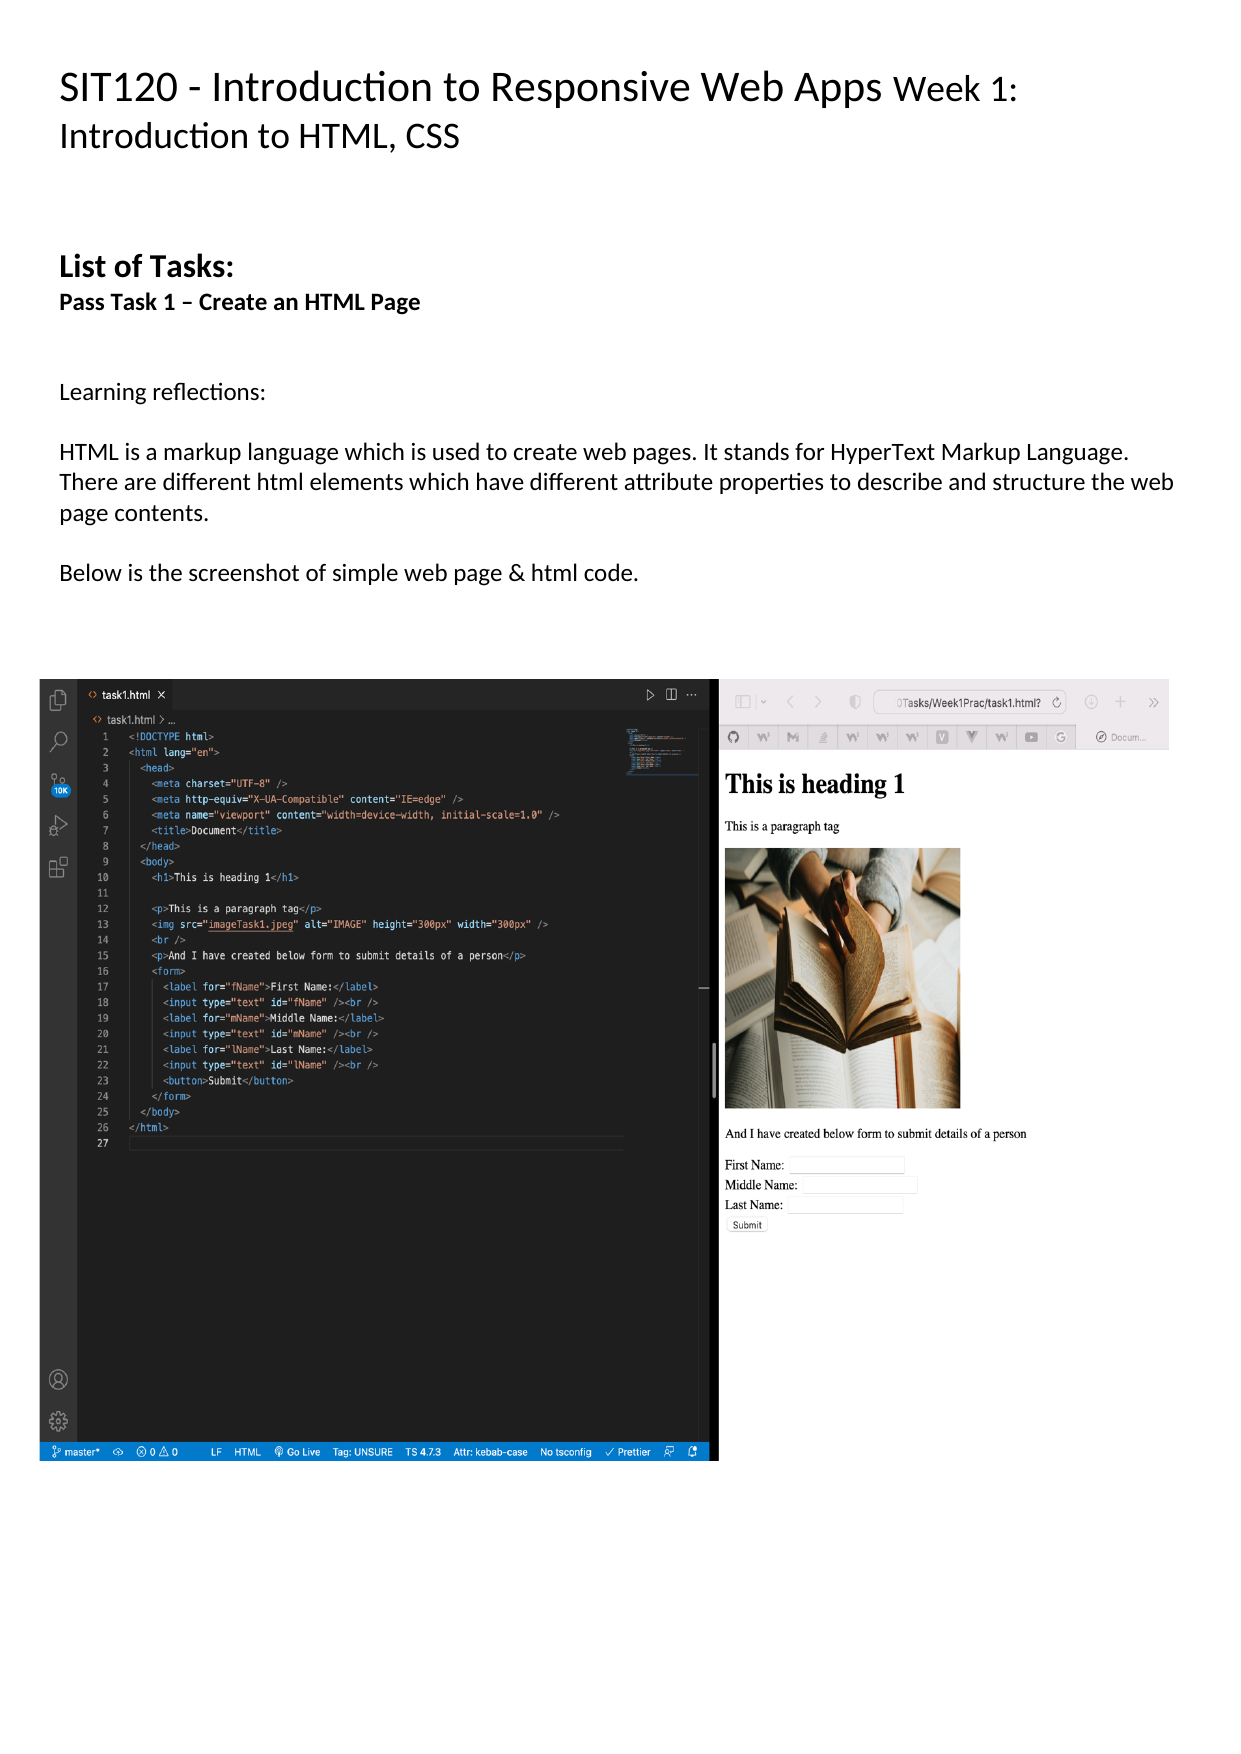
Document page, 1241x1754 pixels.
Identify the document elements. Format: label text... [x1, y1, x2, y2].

text List of Tasks: Pass Task 1 – Create an HTML Page [59, 245, 1181, 317]
text SIT120 - Introduction to Responsive Web Apps Week 1: Introduction to HTML, CSS [59, 59, 1181, 158]
text Learning reflections: [59, 346, 1181, 407]
text HTML is a markup language which is used to create web pages. It stands for HyperText Markup Language. There are different html elements which have different attribute properties to describe and structure the web page contents. [59, 436, 1181, 528]
picture [39, 679, 1169, 1461]
text Below is the screenshot of simple web page & html code. [59, 557, 1181, 587]
